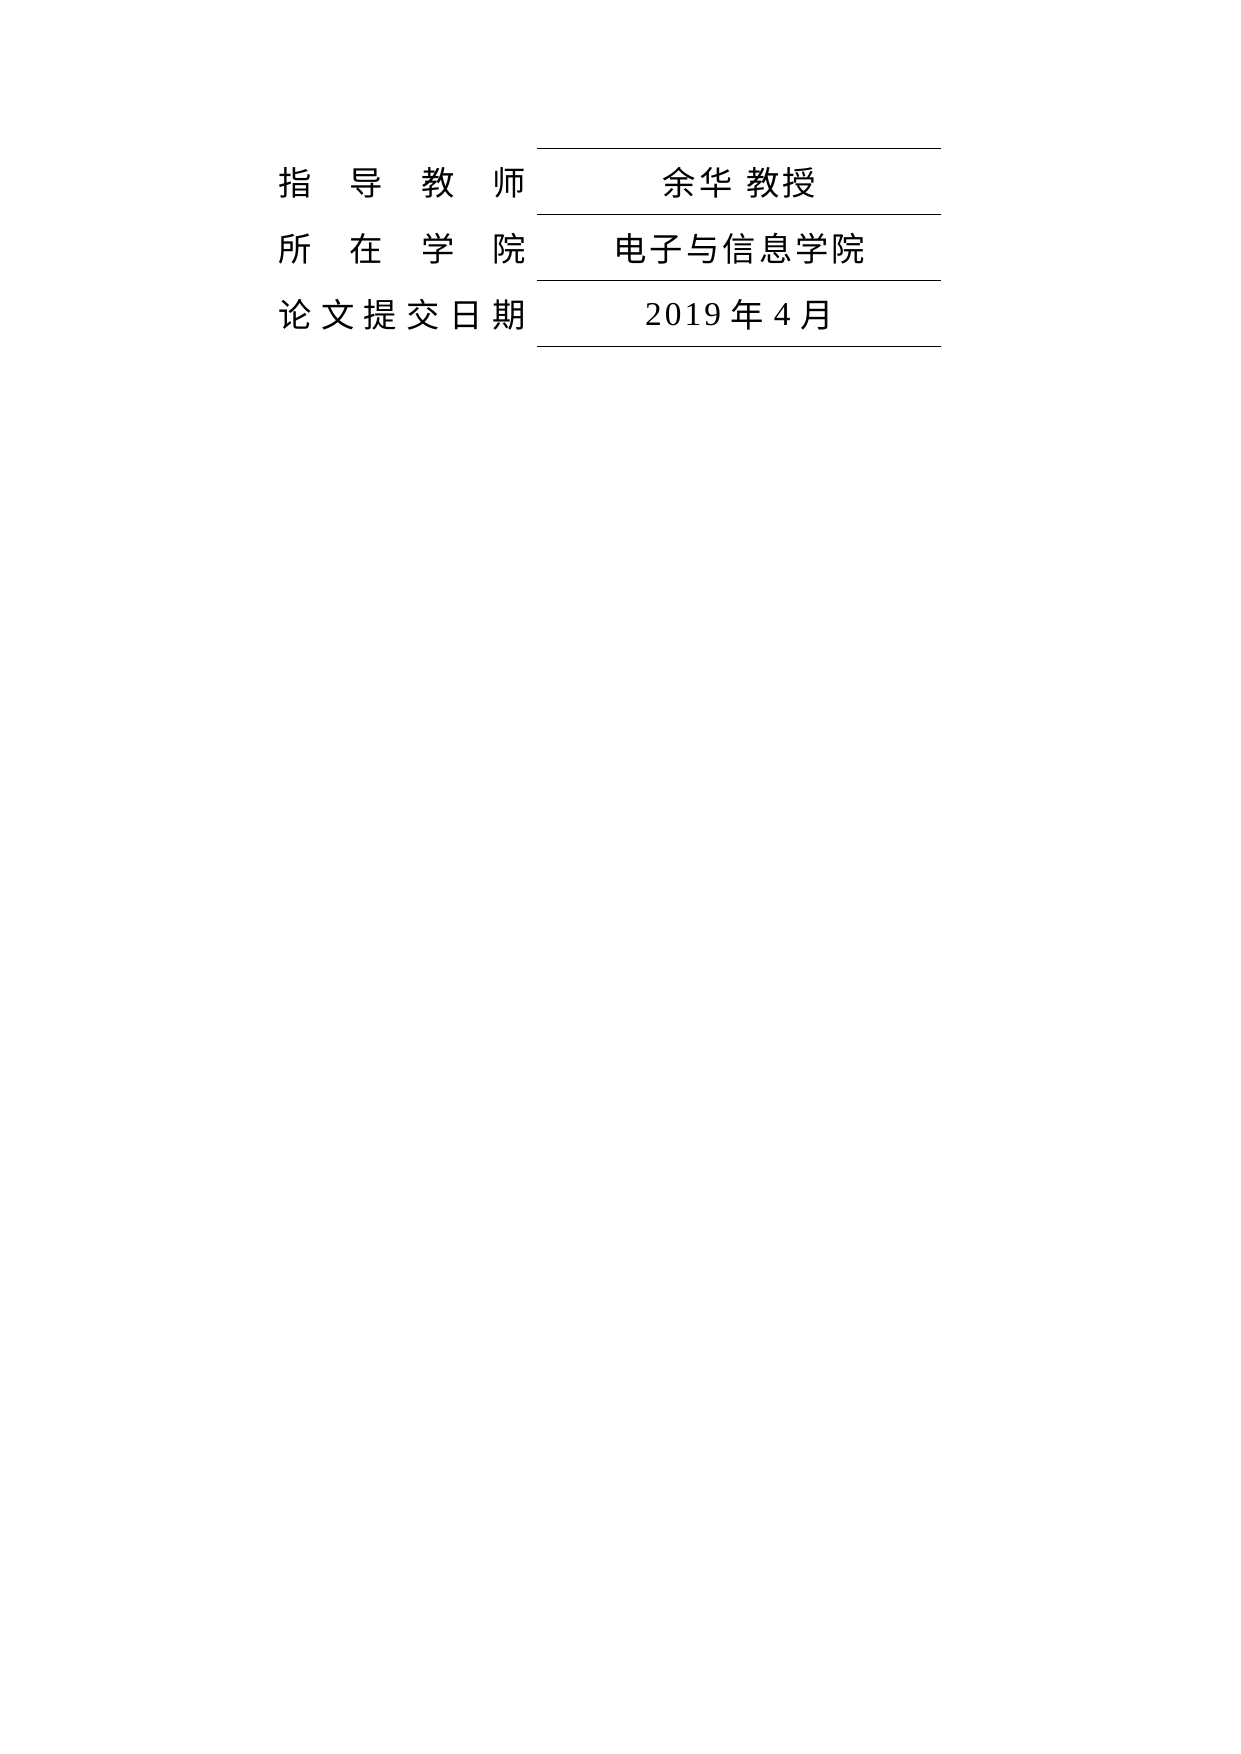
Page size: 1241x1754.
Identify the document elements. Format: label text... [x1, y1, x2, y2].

table_cell 余华 教授 [537, 149, 941, 214]
table_cell 2019年4月 [537, 281, 941, 346]
table_cell 所在学院 [267, 214, 537, 280]
table_cell 指导教师 [267, 148, 537, 214]
table_cell 电子与信息学院 [537, 215, 941, 280]
table_cell 论文提交日期 [267, 280, 537, 346]
